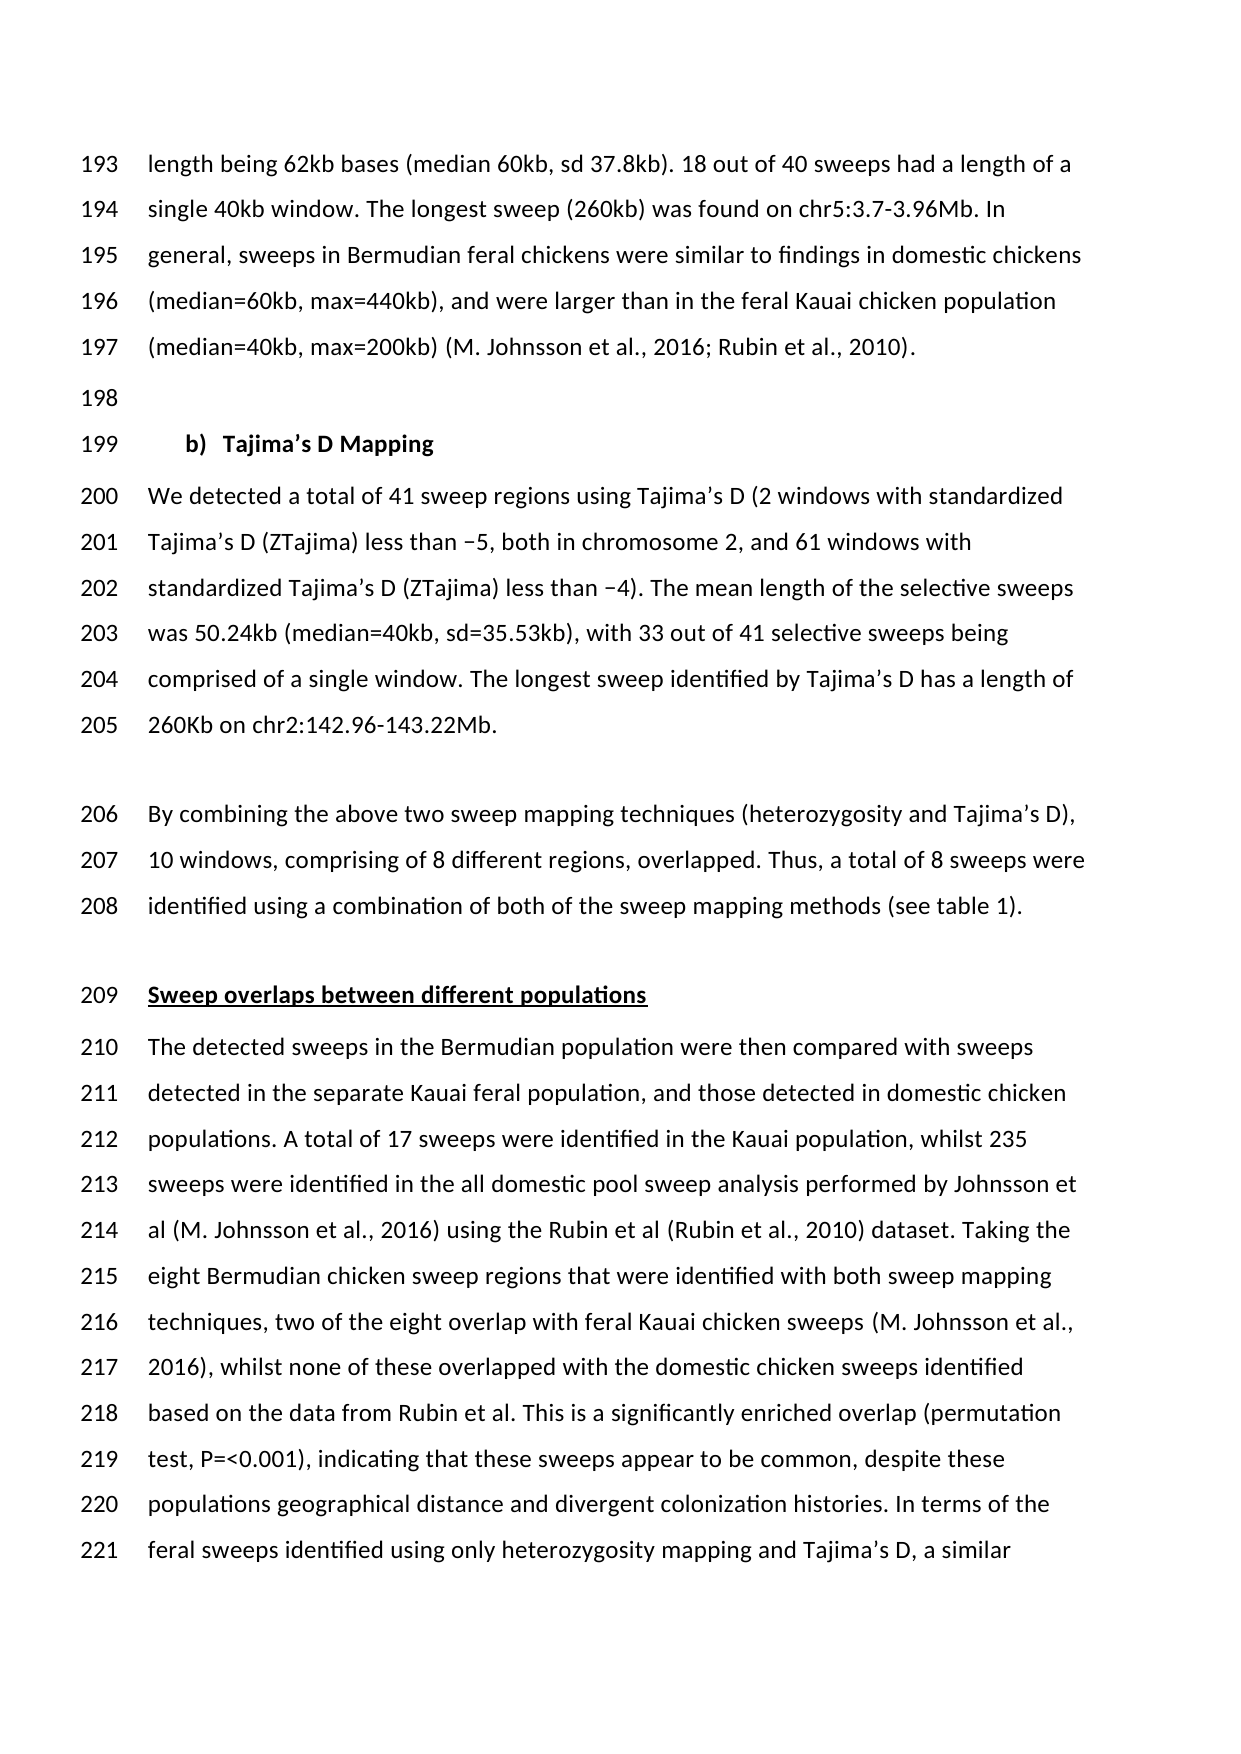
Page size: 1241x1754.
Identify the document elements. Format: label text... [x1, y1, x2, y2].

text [148, 148, 1092, 361]
text Sweep overlaps between different populations [148, 979, 1092, 1010]
list Tajima’s D Mapping [185, 428, 1092, 459]
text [148, 1031, 1092, 1565]
text By combining the above two sweep mapping techniques (heterozygosity and Tajima’s D), 10 windows, comprising of 8 different regions, overlapped. Thus, a total of 8 sweeps were identified using a combination of both of the sweep mapping methods (see table 1). [148, 798, 1092, 920]
text We detected a total of 41 sweep regions using Tajima’s D (2 windows with standardized Tajima’s D (ZTajima) less than −5, both in chromosome 2, and 61 windows with standardized Tajima’s D (ZTajima) less than −4). The mean length of the selective sweeps was 50.24kb (median=40kb, sd=35.53kb), with 33 out of 41 selective sweeps being comprised of a single window. The longest sweep identified by Tajima’s D has a length of 260Kb on chr2:142.96-143.22Mb. [148, 480, 1092, 739]
